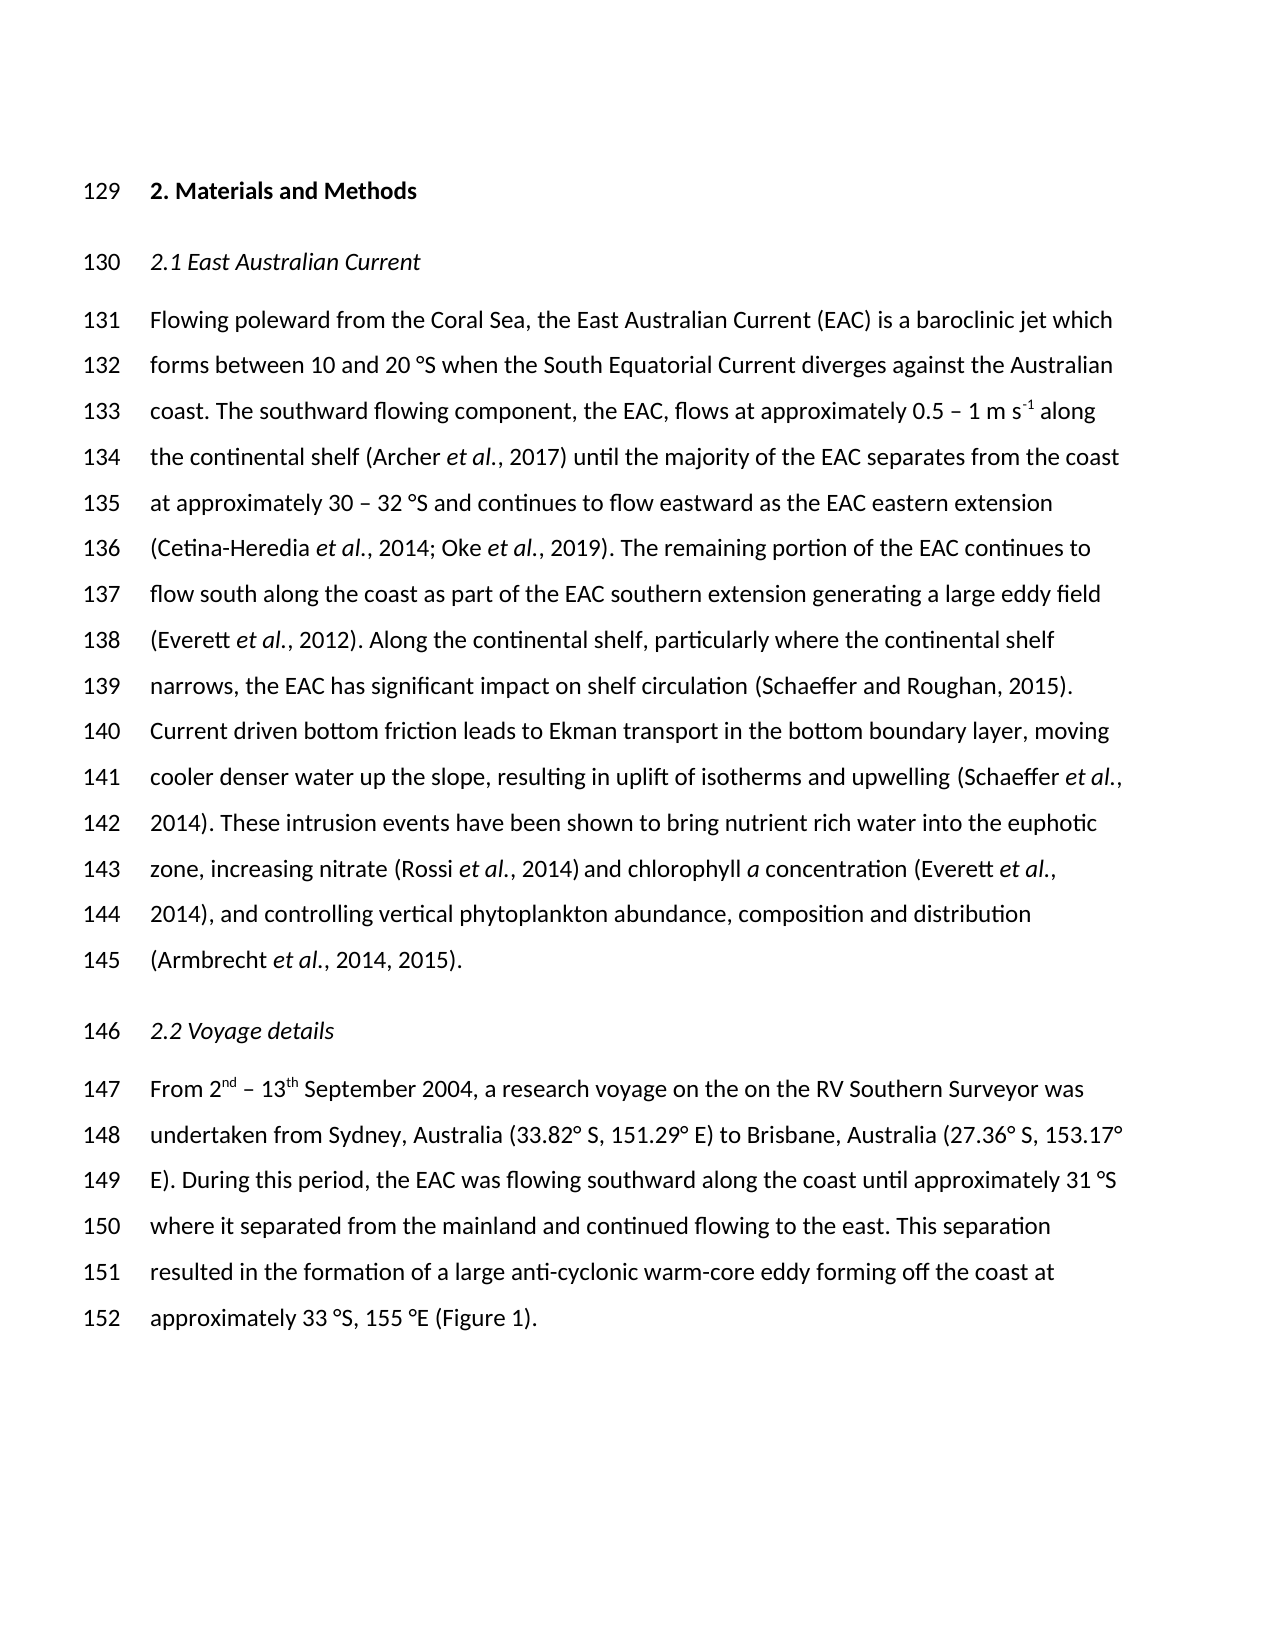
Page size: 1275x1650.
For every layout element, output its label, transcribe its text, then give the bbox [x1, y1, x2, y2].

subtitle 2.2 Voyage details [150, 1015, 1125, 1045]
text From 2nd – 13th September 2004, a research voyage on the on the RV Southern Surveyor was undertaken from Sydney, Australia (33.82° S, 151.29° E) to Brisbane, Australia (27.36° S, 153.17° E). During this period, the EAC was flowing southward along the coast until approximately 31 °S where it separated from the mainland and continued flowing to the east. This separation resulted in the formation of a large anti-cyclonic warm-core eddy forming off the coast at approximately 33 °S, 155 °E (Figure 1). [150, 1073, 1125, 1332]
text Flowing poleward from the Coral Sea, the East Australian Current (EAC) is a baroclinic jet which forms between 10 and 20 °S when the South Equatorial Current diverges against the Australian coast. The southward flowing component, the EAC, flows at approximately 0.5 – 1 m s-1 along the continental shelf (Archer et al., 2017) until the majority of the EAC separates from the coast at approximately 30 – 32 °S and continues to flow eastward as the EAC eastern extension (Cetina-Heredia et al., 2014; Oke et al., 2019). The remaining portion of the EAC continues to flow south along the coast as part of the EAC southern extension generating a large eddy field (Everett et al., 2012). Along the continental shelf, particularly where the continental shelf narrows, the EAC has significant impact on shelf circulation (Schaeffer and Roughan, 2015). Current driven bottom friction leads to Ekman transport in the bottom boundary layer, moving cooler denser water up the slope, resulting in uplift of isotherms and upwelling (Schaeffer et al., 2014). These intrusion events have been shown to bring nutrient rich water into the euphotic zone, increasing nitrate (Rossi et al., 2014) and chlorophyll a concentration (Everett et al., 2014), and controlling vertical phytoplankton abundance, composition and distribution (Armbrecht et al., 2014, 2015). [150, 304, 1125, 975]
subtitle 2.1 East Australian Current [150, 246, 1125, 276]
subtitle 2. Materials and Methods [150, 175, 1125, 206]
